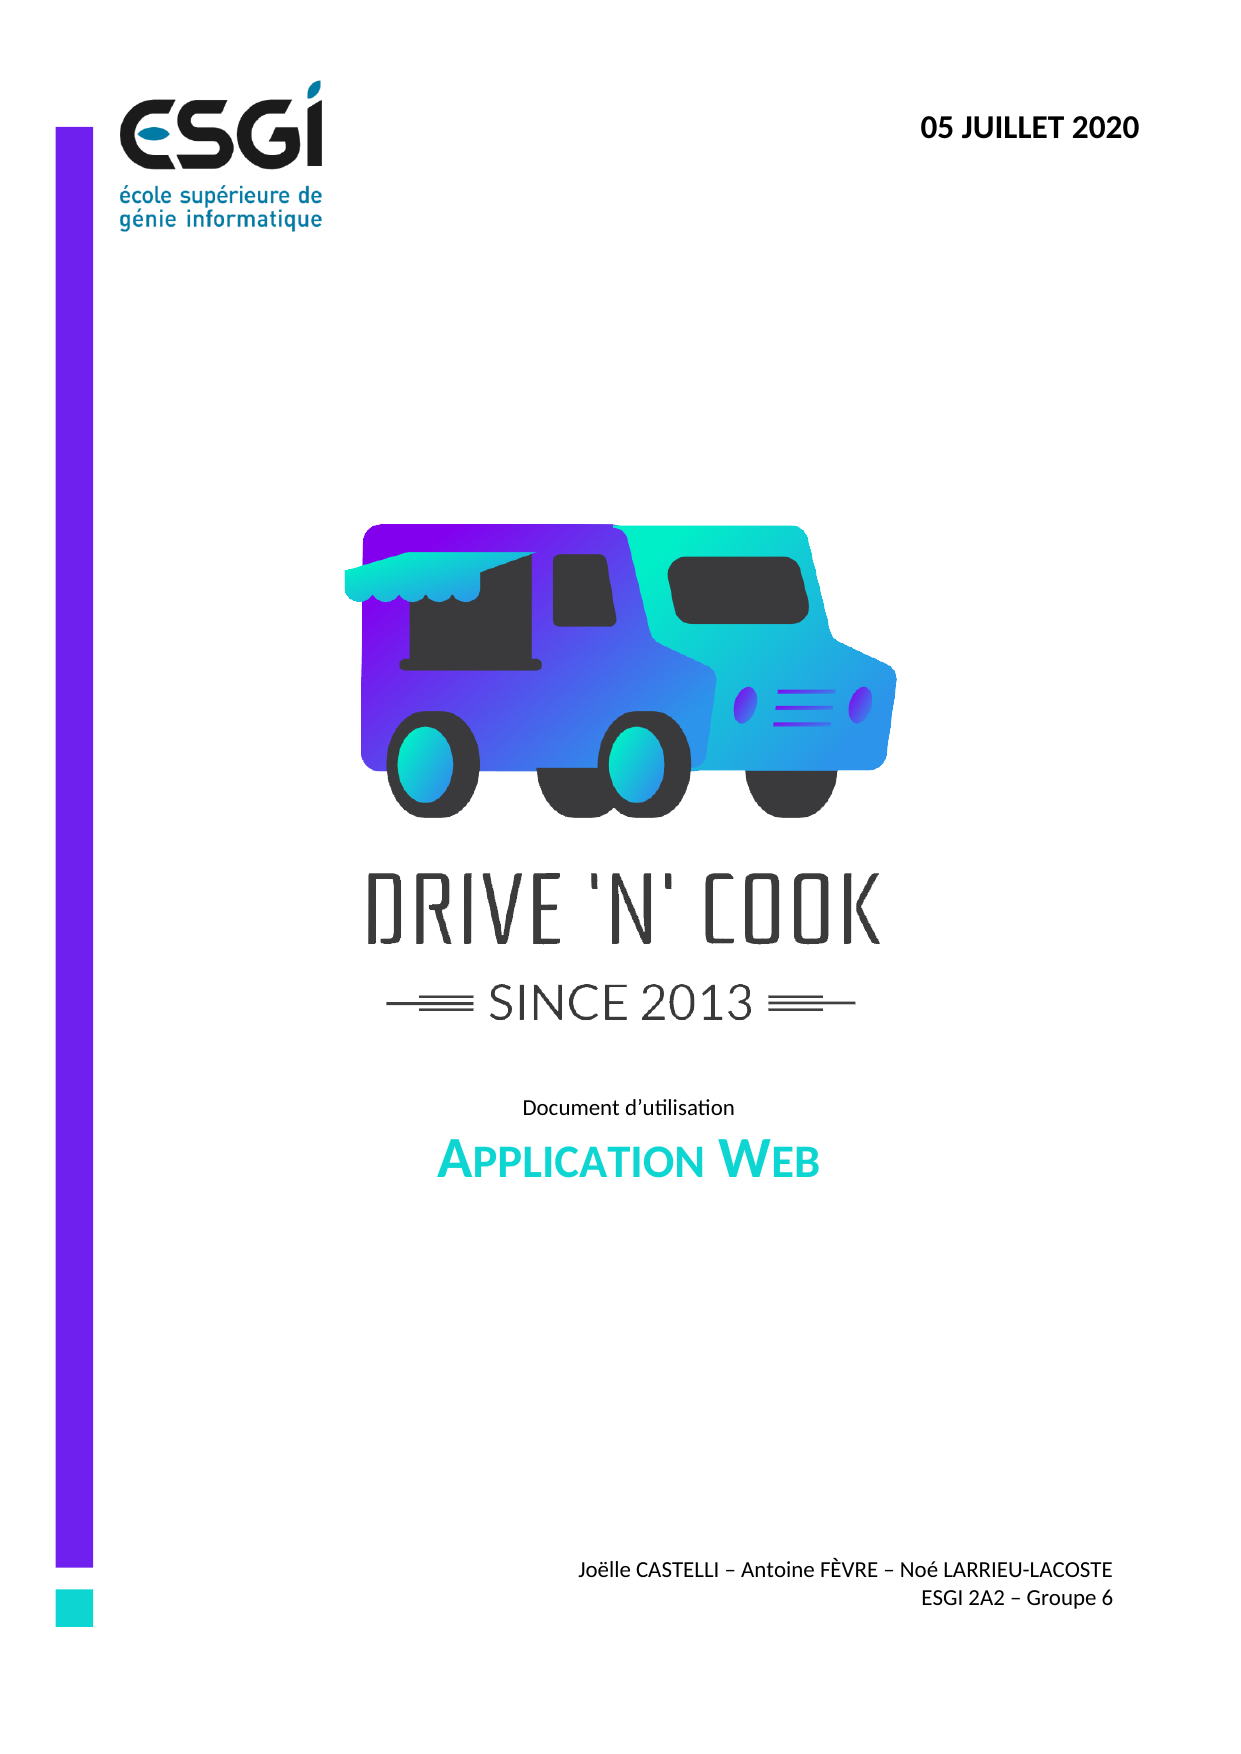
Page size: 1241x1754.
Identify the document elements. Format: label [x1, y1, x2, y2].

picture [118, 80, 324, 233]
picture [321, 498, 919, 1095]
